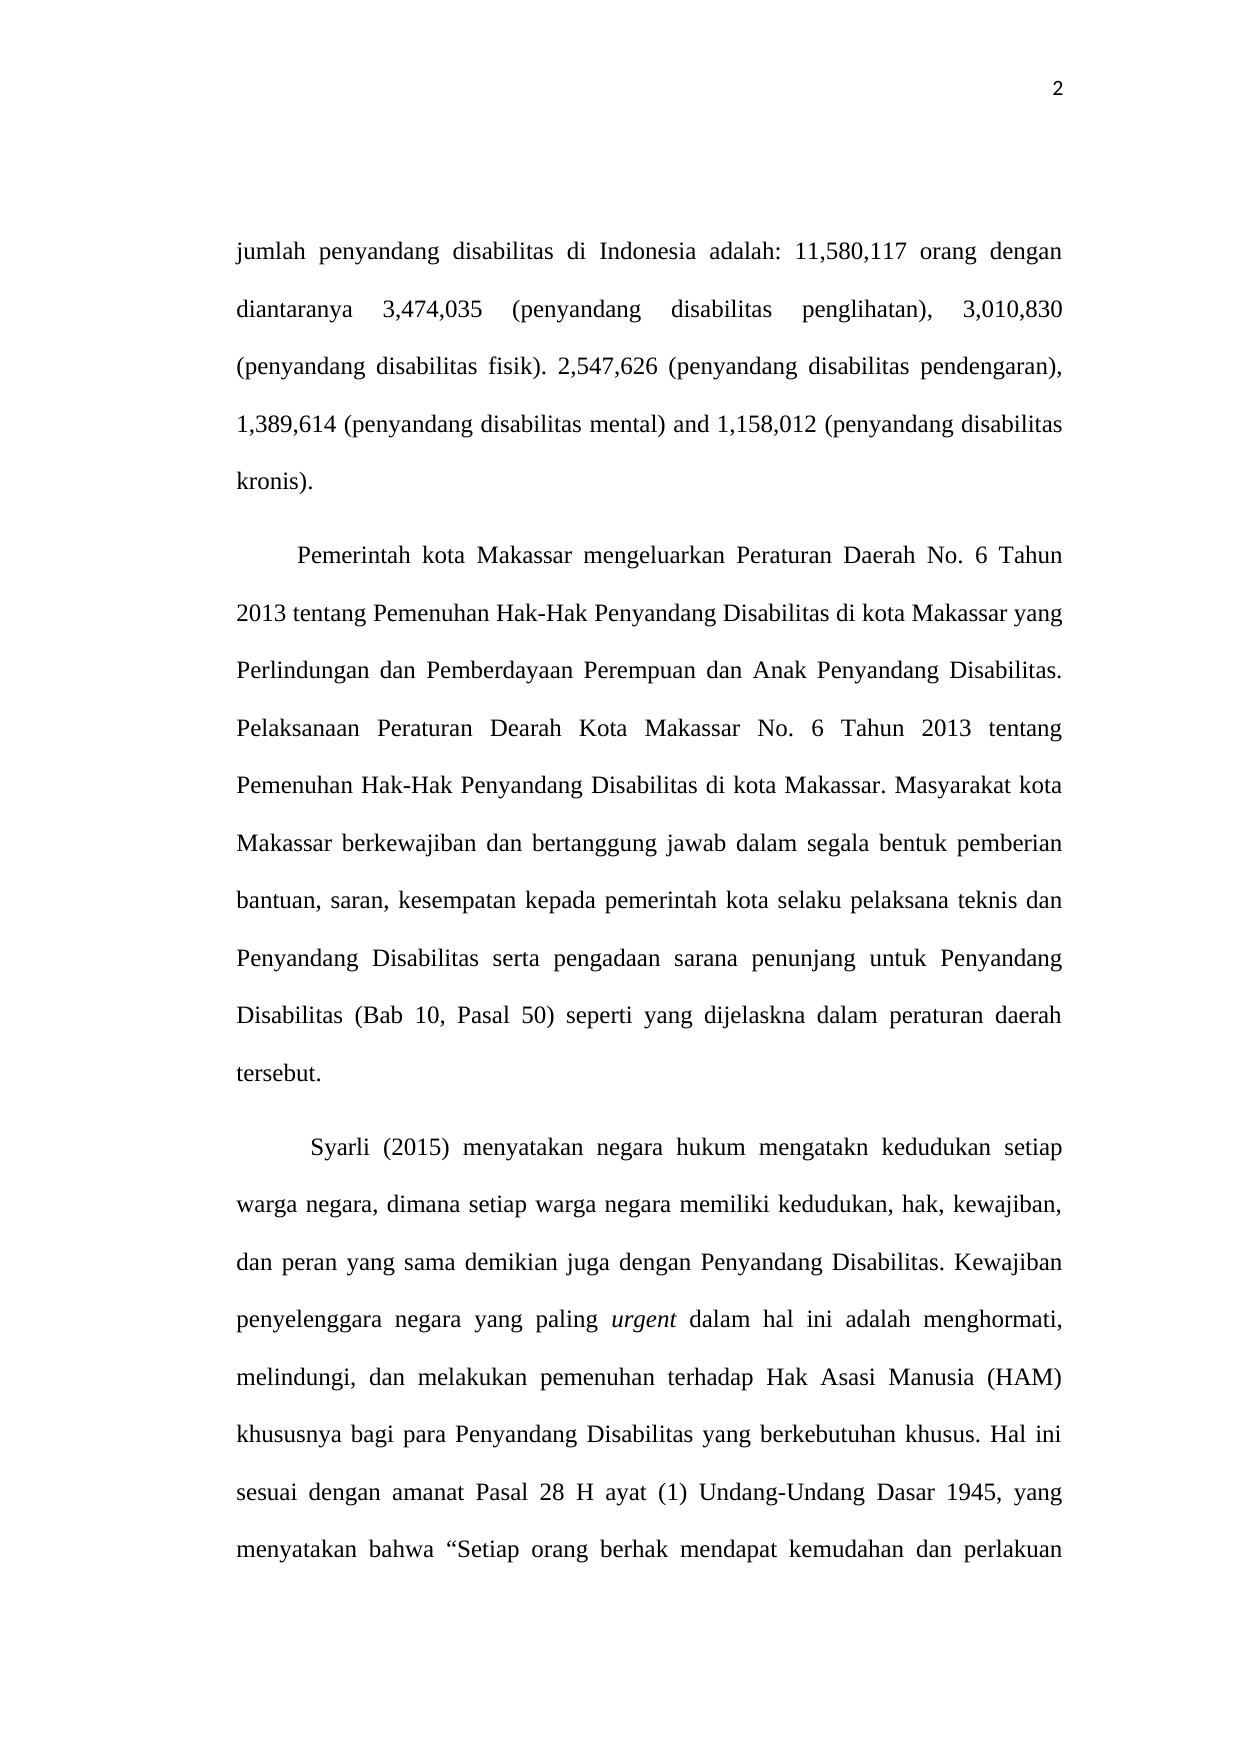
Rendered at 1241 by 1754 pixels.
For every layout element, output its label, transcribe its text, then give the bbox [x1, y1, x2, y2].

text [236, 1132, 1063, 1563]
text Pemerintah kota Makassar mengeluarkan Peraturan Daerah No. 6 Tahun 2013 tentang Pemenuhan Hak-Hak Penyandang Disabilitas di kota Makassar yang Perlindungan dan Pemberdayaan Perempuan dan Anak Penyandang Disabilitas. Pelaksanaan Peraturan Dearah Kota Makassar No. 6 Tahun 2013 tentang Pemenuhan Hak-Hak Penyandang Disabilitas di kota Makassar. Masyarakat kota Makassar berkewajiban dan bertanggung jawab dalam segala bentuk pemberian bantuan, saran, kesempatan kepada pemerintah kota selaku pelaksana teknis dan Penyandang Disabilitas serta pengadaan sarana penunjang untuk Penyandang Disabilitas (Bab 10, Pasal 50) seperti yang dijelaskna dalam peraturan daerah tersebut. [236, 540, 1063, 1087]
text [236, 236, 1063, 495]
